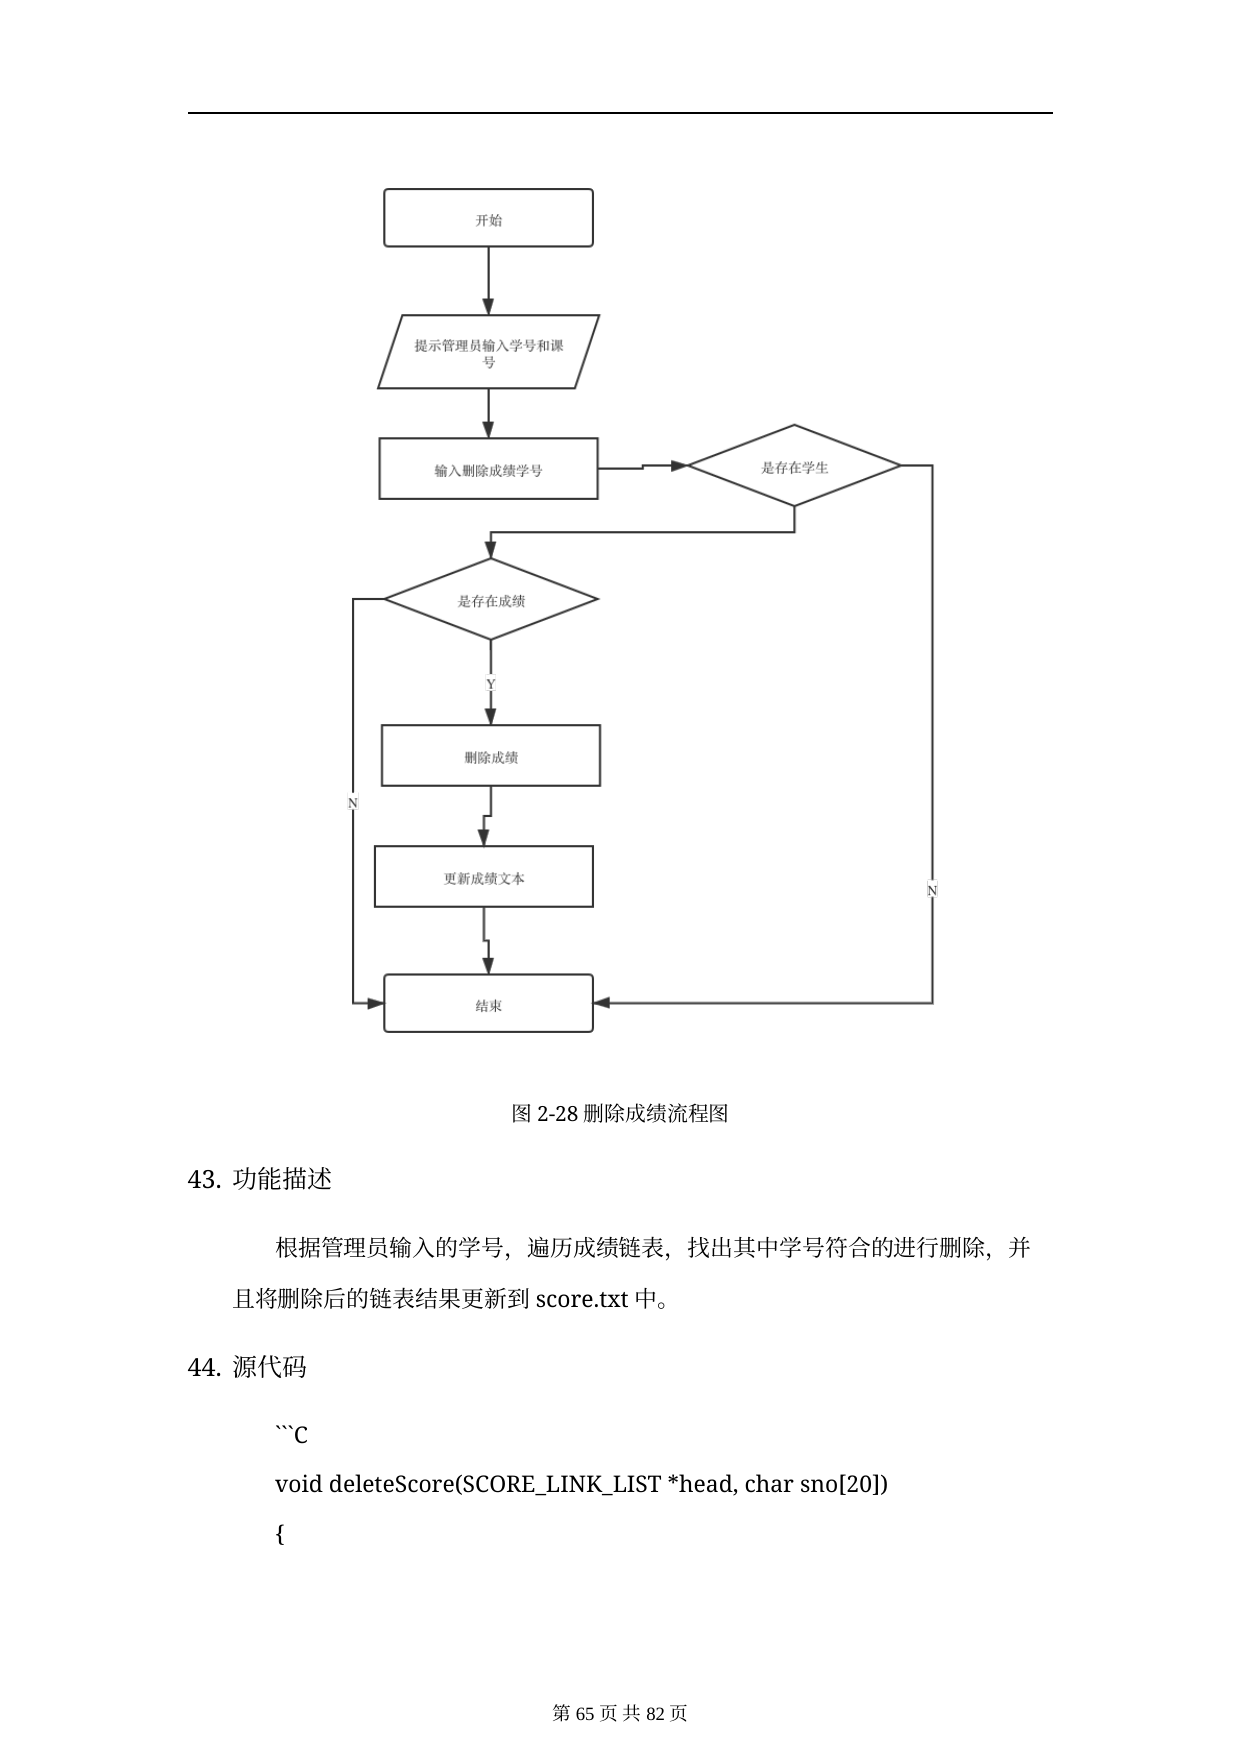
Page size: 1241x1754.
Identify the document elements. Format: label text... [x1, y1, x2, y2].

text 图 ‎2-28 删除成绩流程图 [187, 1095, 1053, 1129]
text ```C [232, 1417, 1053, 1451]
picture [327, 163, 957, 1058]
text 根据管理员输入的学号，遍历成绩链表，找出其中学号符合的进行删除，并且将删除后的链表结果更新到 score.txt 中。 [232, 1230, 1053, 1315]
text void deleteScore(SCORE_LINK_LIST *head, char sno[20]) [232, 1467, 1053, 1501]
list 源代码 [187, 1331, 1053, 1399]
list 功能描述 [187, 1144, 1053, 1212]
text { [232, 1517, 1053, 1551]
